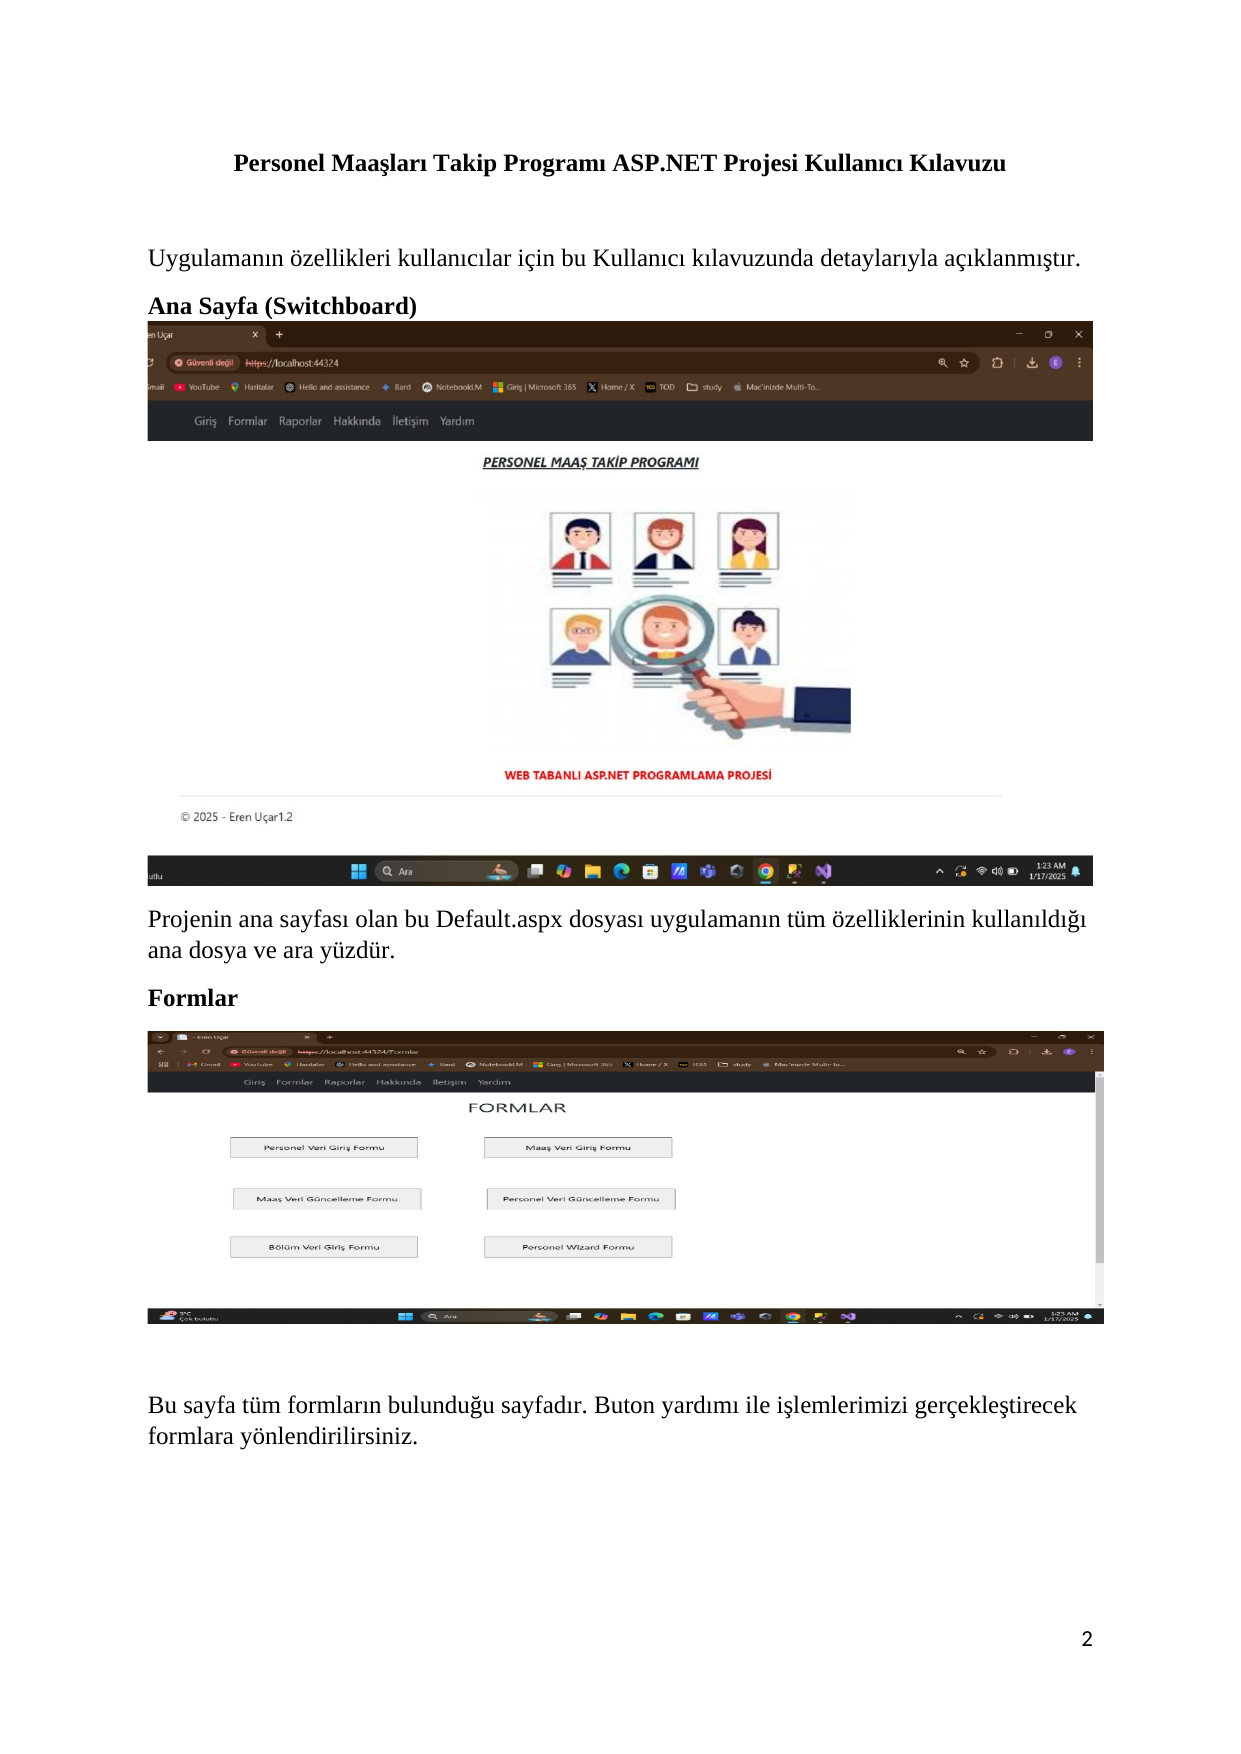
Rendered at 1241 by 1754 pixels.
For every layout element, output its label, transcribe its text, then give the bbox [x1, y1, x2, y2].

text Ana Sayfa (Switchboard) [148, 291, 1093, 321]
text Projenin ana sayfası olan bu Default.aspx dosyası uygulamanın tüm özelliklerinin kullanıldığı ana dosya ve ara yüzdür. [148, 904, 1093, 964]
text Bu sayfa tüm formların bulunduğu sayfadır. Buton yardımı ile işlemlerimizi gerçekleştirecek formlara yönlendirilirsiniz. [148, 1390, 1093, 1450]
text Personel Maaşları Takip Programı ASP.NET Projesi Kullanıcı Kılavuzu [148, 148, 1093, 176]
text Uygulamanın özellikleri kullanıcılar için bu Kullanıcı kılavuzunda detaylarıyla açıklanmıştır. [148, 243, 1093, 272]
picture [147, 321, 1093, 886]
text Formlar [148, 983, 1093, 1012]
picture [147, 1031, 1104, 1324]
